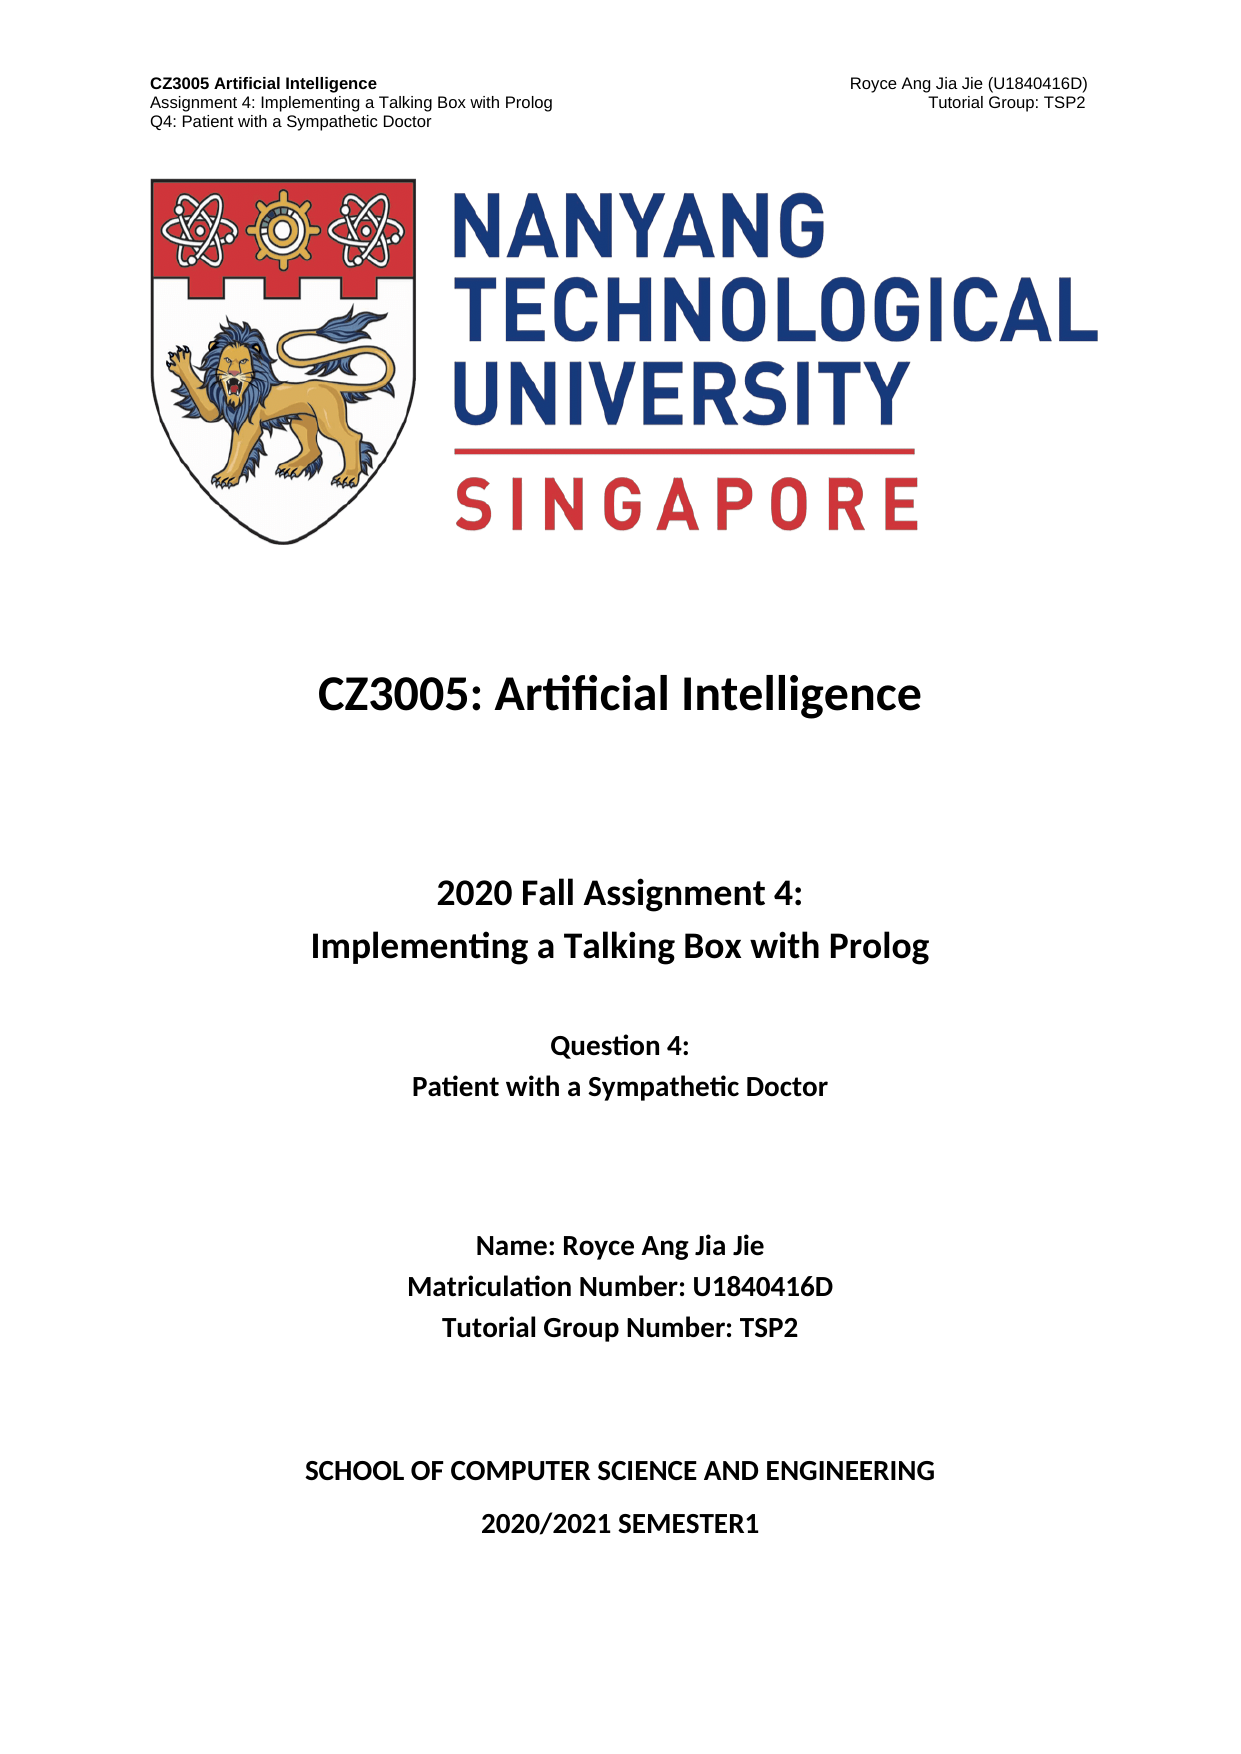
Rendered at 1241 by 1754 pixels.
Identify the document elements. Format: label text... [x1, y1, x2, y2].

text Tutorial Group Number: TSP2 [150, 1309, 1090, 1344]
picture [150, 178, 1098, 545]
text Implementing a Talking Box with Prolog [150, 922, 1090, 967]
text 2020/2021 SEMESTER1 [150, 1505, 1090, 1541]
text CZ3005: Artificial Intelligence [150, 662, 1090, 723]
text SCHOOL OF COMPUTER SCIENCE AND ENGINEERING [150, 1452, 1090, 1487]
text Name: Royce Ang Jia Jie [150, 1227, 1090, 1263]
text Question 4: [150, 1027, 1090, 1063]
text Patient with a Sympathetic Doctor [150, 1068, 1090, 1104]
text 2020 Fall Assignment 4: [150, 869, 1090, 915]
text Matriculation Number: U1840416D [150, 1268, 1090, 1303]
